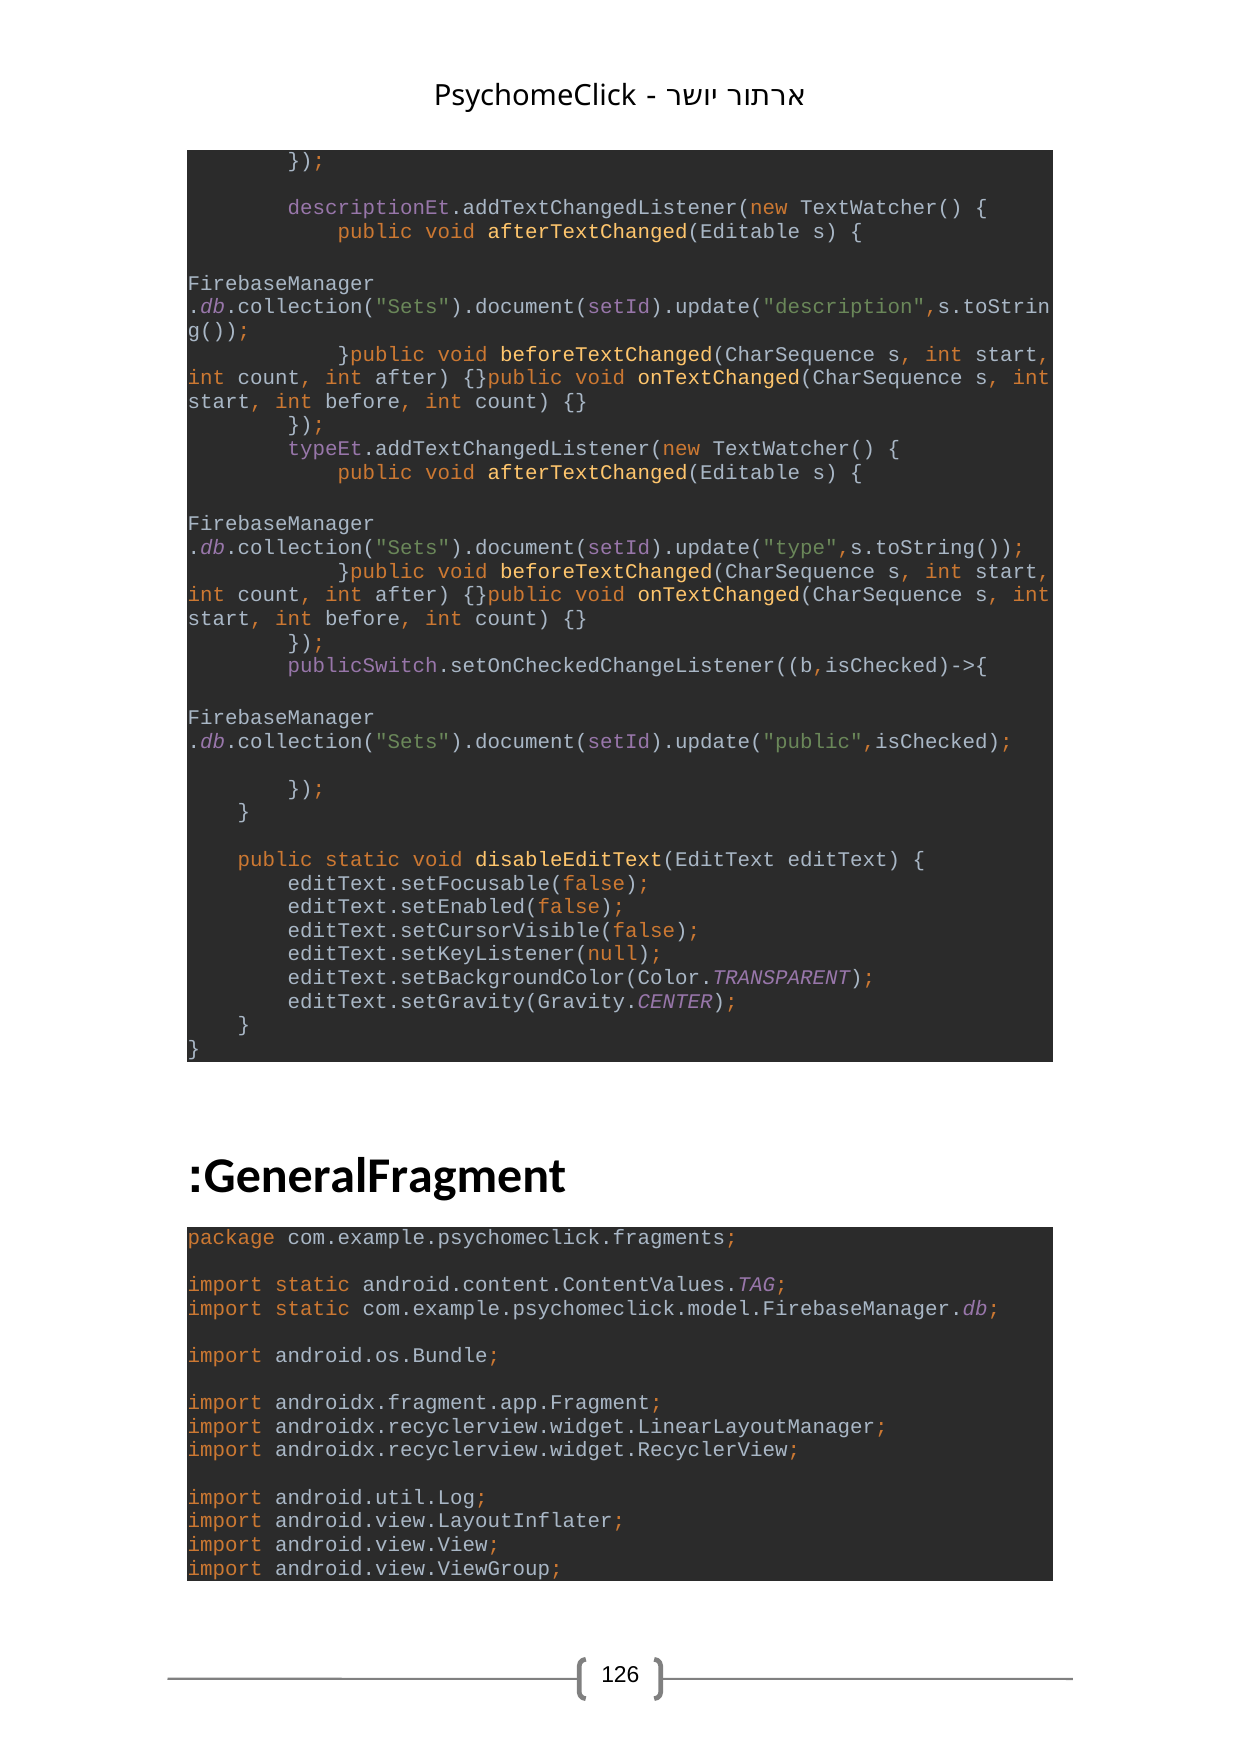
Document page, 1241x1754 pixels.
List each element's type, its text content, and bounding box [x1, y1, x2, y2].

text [187, 1227, 1053, 1581]
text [187, 150, 1053, 1062]
text GeneralFragment: [187, 1144, 1053, 1205]
